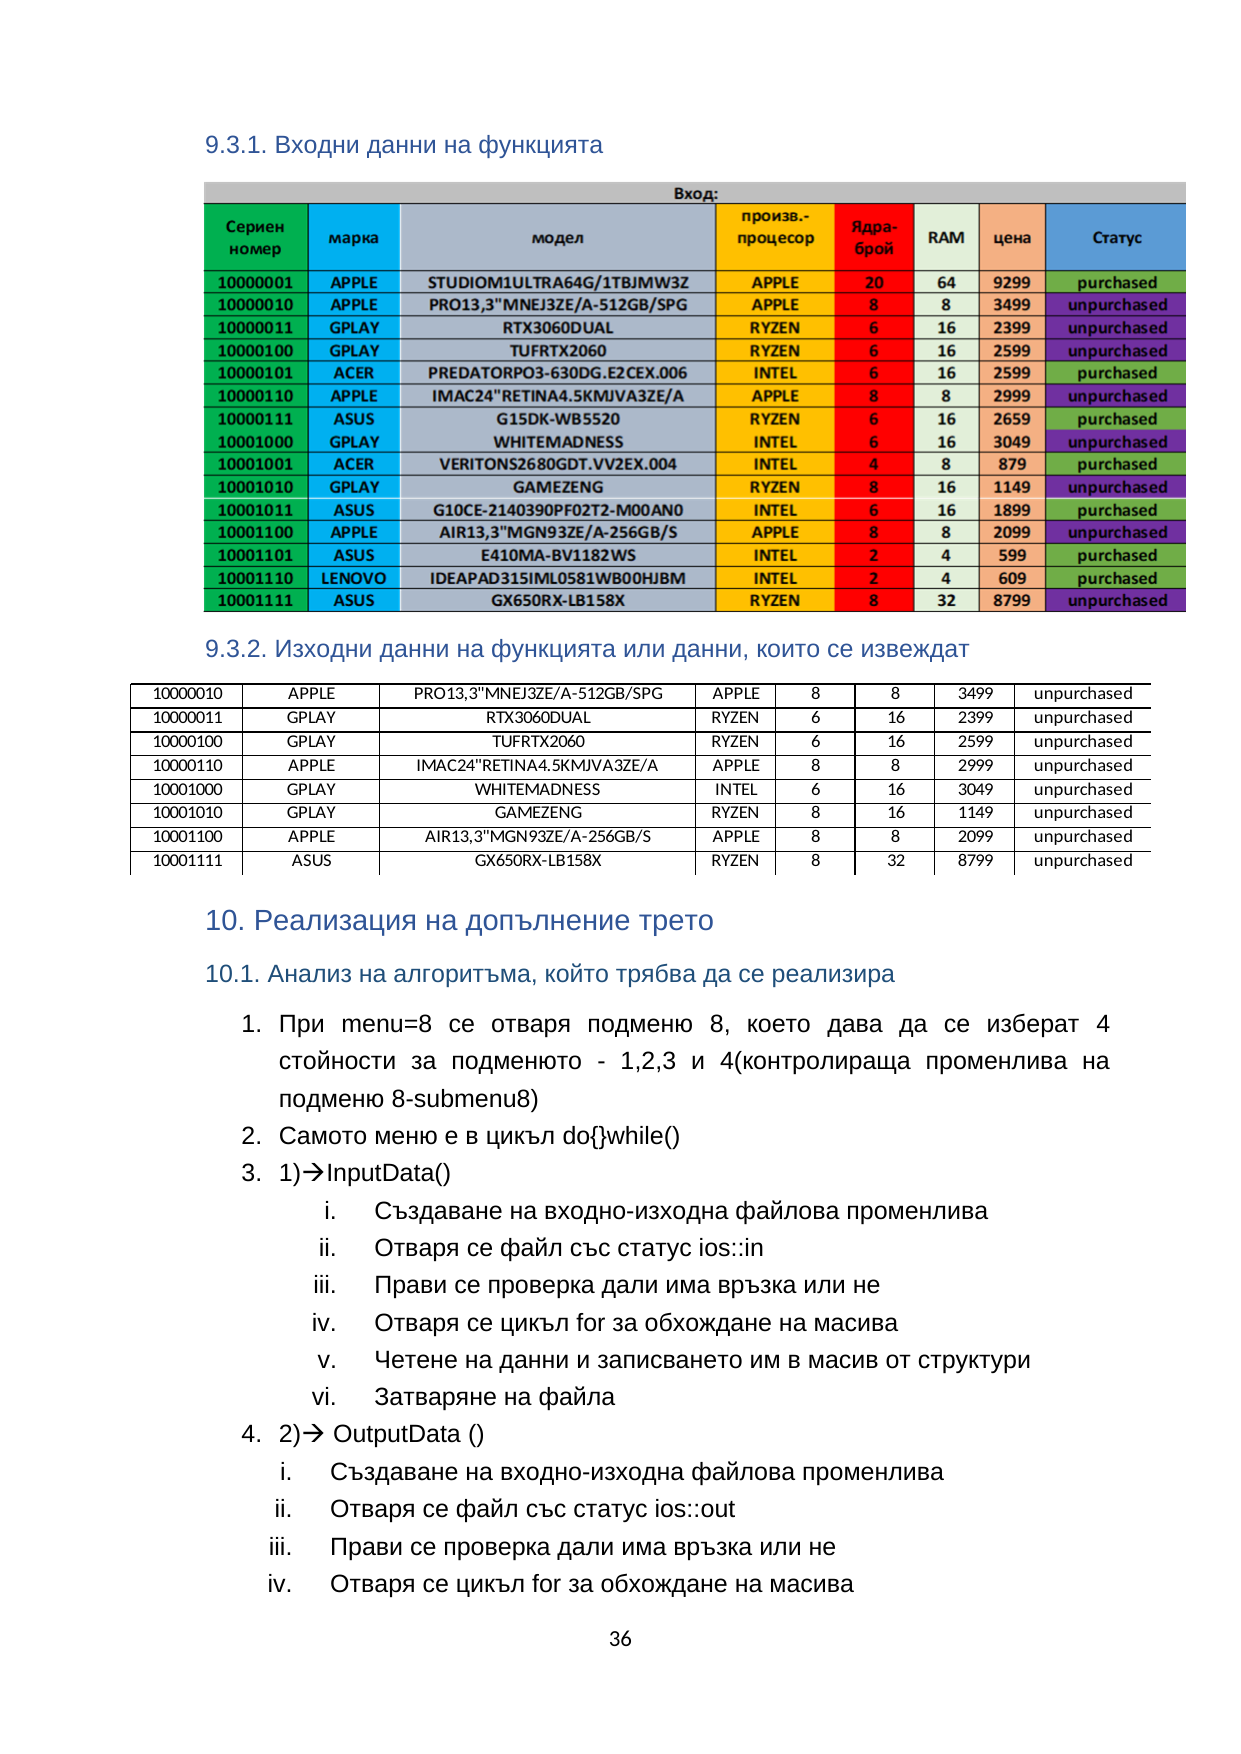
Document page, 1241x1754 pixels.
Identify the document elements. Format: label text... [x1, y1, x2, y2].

list Прави се проверка дали има връзка или не [292, 1531, 1110, 1560]
list 1)InputData() [241, 1158, 1110, 1187]
list Самото меню е в цикъл do{}while() [241, 1121, 1110, 1149]
list Създаване на входно-изходна файлова променлива [292, 1457, 1110, 1486]
list Четене на данни и записването им в масив от структури [337, 1345, 1110, 1373]
text Реализация на допълнение трето [205, 903, 1110, 937]
list Отваря се цикъл for за обхождане на масива [292, 1569, 1110, 1597]
subtitle Изходни данни на функцията или данни, които се извеждат [205, 634, 1110, 662]
list 2) OutputData () [241, 1419, 1110, 1448]
list Отваря се файл със статус ios::out [292, 1494, 1110, 1523]
list Затваряне на файла [337, 1382, 1110, 1411]
list Прави се проверка дали има връзка или не [337, 1270, 1110, 1299]
list Отваря се цикъл for за обхождане на масива [337, 1307, 1110, 1336]
list Отваря се файл със статус ios::in [337, 1233, 1110, 1262]
subtitle Входни данни на функцията [205, 130, 1110, 159]
text Анализ на алгоритъма, който трябва да се реализира [205, 959, 1110, 988]
list При menu=8 се отваря подменю 8, което дава да се изберат 4 стойности за подменюто - 1,2,3 и 4(контролираща променлива на подменю 8-submenu8) [241, 1009, 1110, 1112]
picture [203, 179, 1186, 613]
list Създаване на входно-изходна файлова променлива [337, 1196, 1110, 1224]
